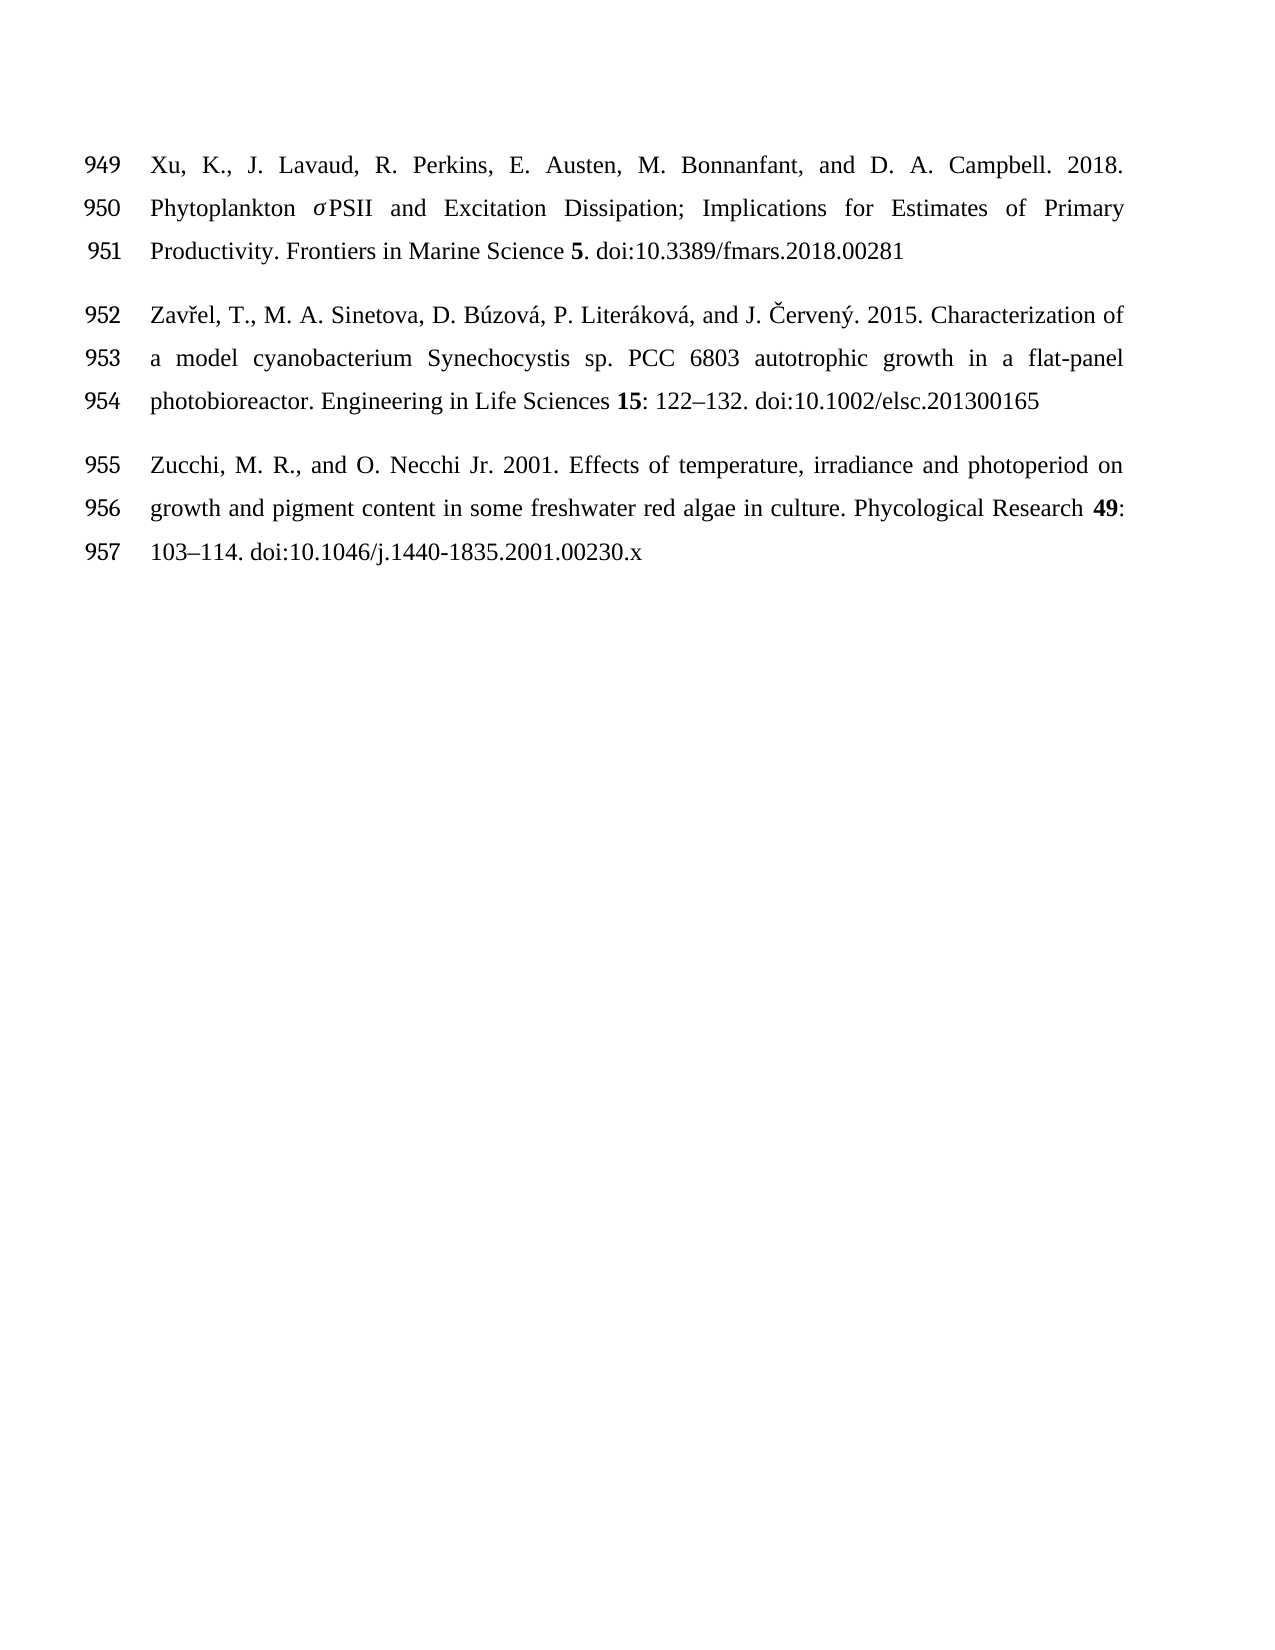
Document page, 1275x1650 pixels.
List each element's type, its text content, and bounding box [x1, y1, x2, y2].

text Zavřel, T., M. A. Sinetova, D. Búzová, P. Literáková, and J. Červený. 2015. Characterization of a model cyanobacterium Synechocystis sp. PCC 6803 autotrophic growth in a flat-panel photobioreactor. Engineering in Life Sciences 15: 122–132. doi:10.1002/elsc.201300165 [150, 300, 1125, 415]
text Zucchi, M. R., and O. Necchi Jr. 2001. Effects of temperature, irradiance and photoperiod on growth and pigment content in some freshwater red algae in culture. Phycological Research 49: 103–114. doi:10.1046/j.1440-1835.2001.00230.x [150, 450, 1125, 565]
text Xu, K., J. Lavaud, R. Perkins, E. Austen, M. Bonnanfant, and D. A. Campbell. 2018. Phytoplankton PSII and Excitation Dissipation; Implications for Estimates of Primary Productivity. Frontiers in Marine Science 5. doi:10.3389/fmars.2018.00281 [150, 150, 1125, 265]
